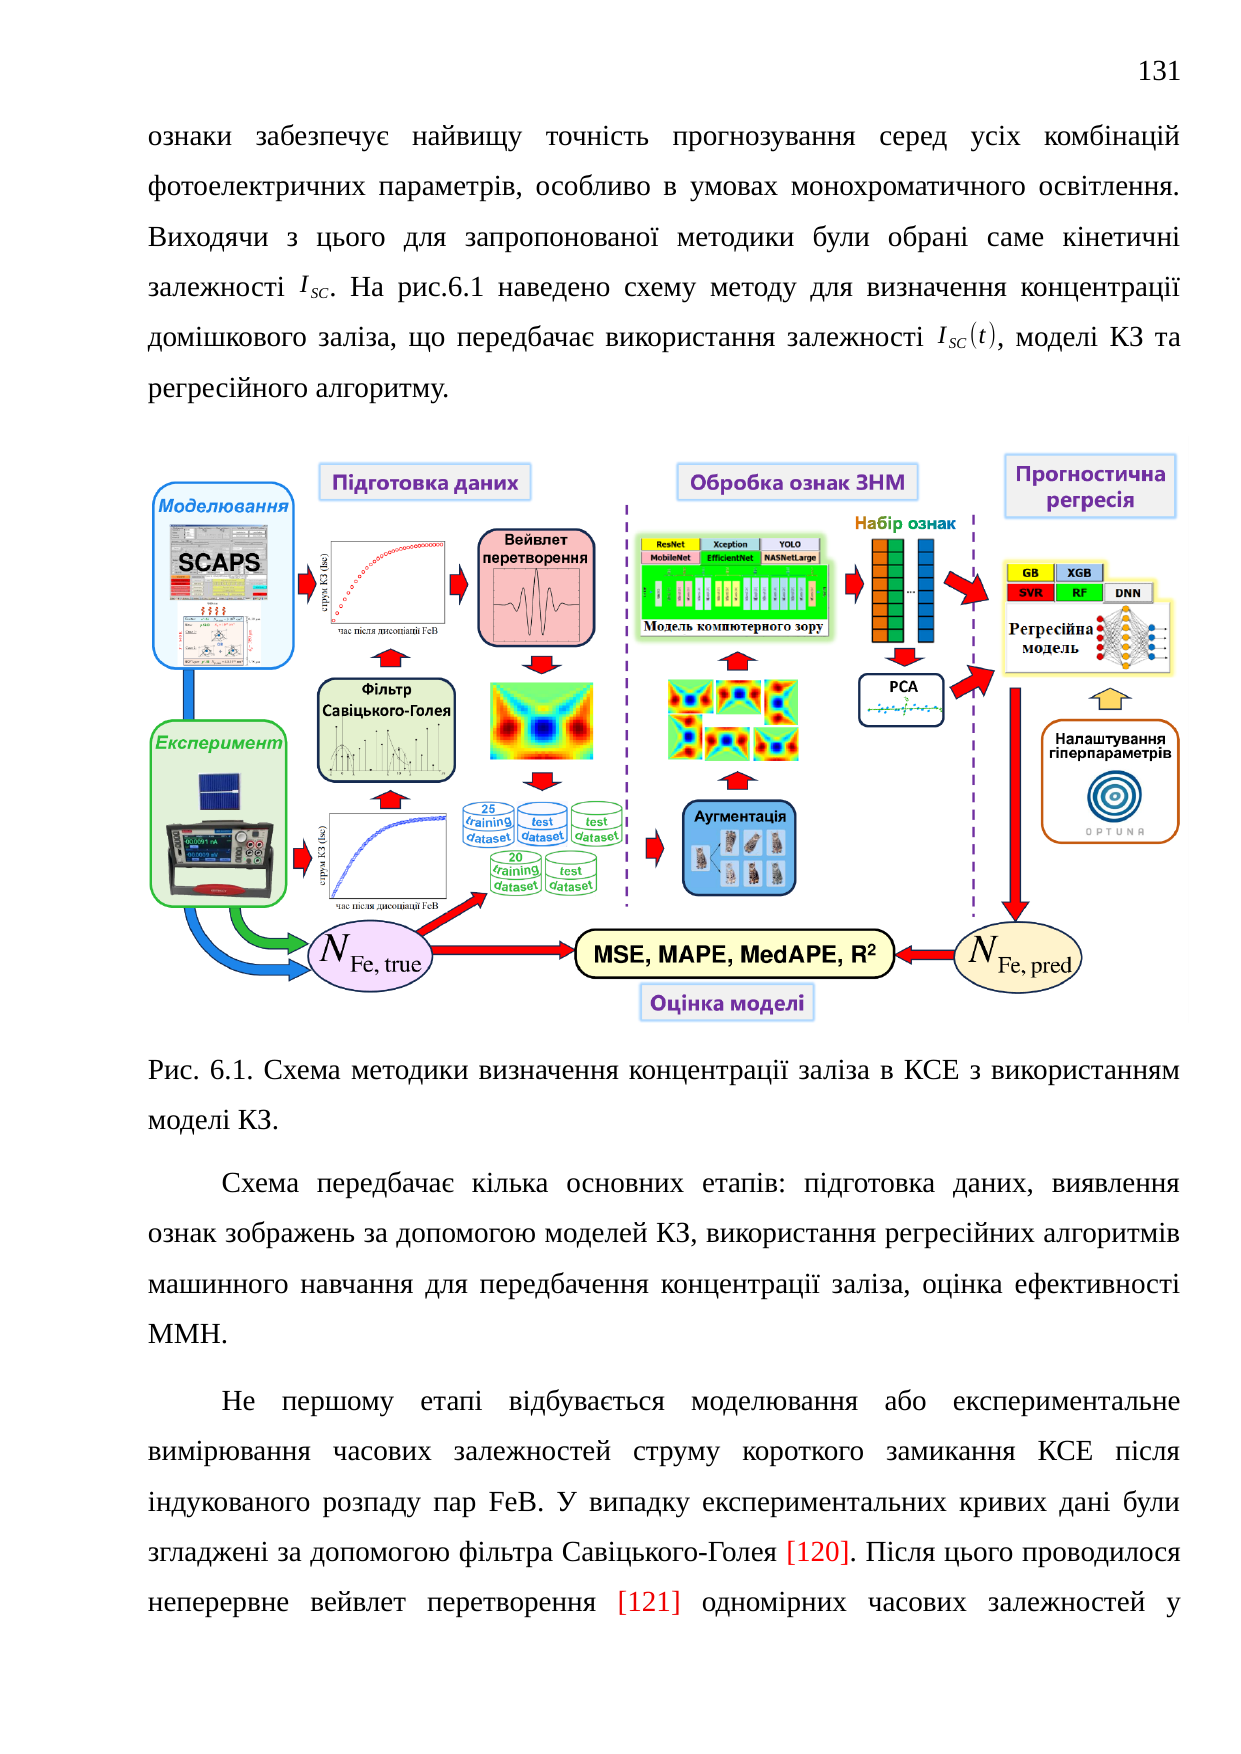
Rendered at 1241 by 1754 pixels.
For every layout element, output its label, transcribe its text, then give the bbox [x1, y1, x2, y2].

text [148, 118, 1181, 403]
text Рис. 6.1. Схема методики визначення концентрації заліза в КСЕ з використанням моделі КЗ. [148, 1052, 1181, 1136]
picture [147, 436, 1189, 1023]
text Схема передбачає кілька основних етапів: підготовка даних, виявлення ознак зображень за допомогою моделей КЗ, використання регресійних алгоритмів машинного навчання для передбачення концентрації заліза, оцінка ефективності ММН. [148, 1165, 1181, 1350]
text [148, 1383, 1181, 1618]
